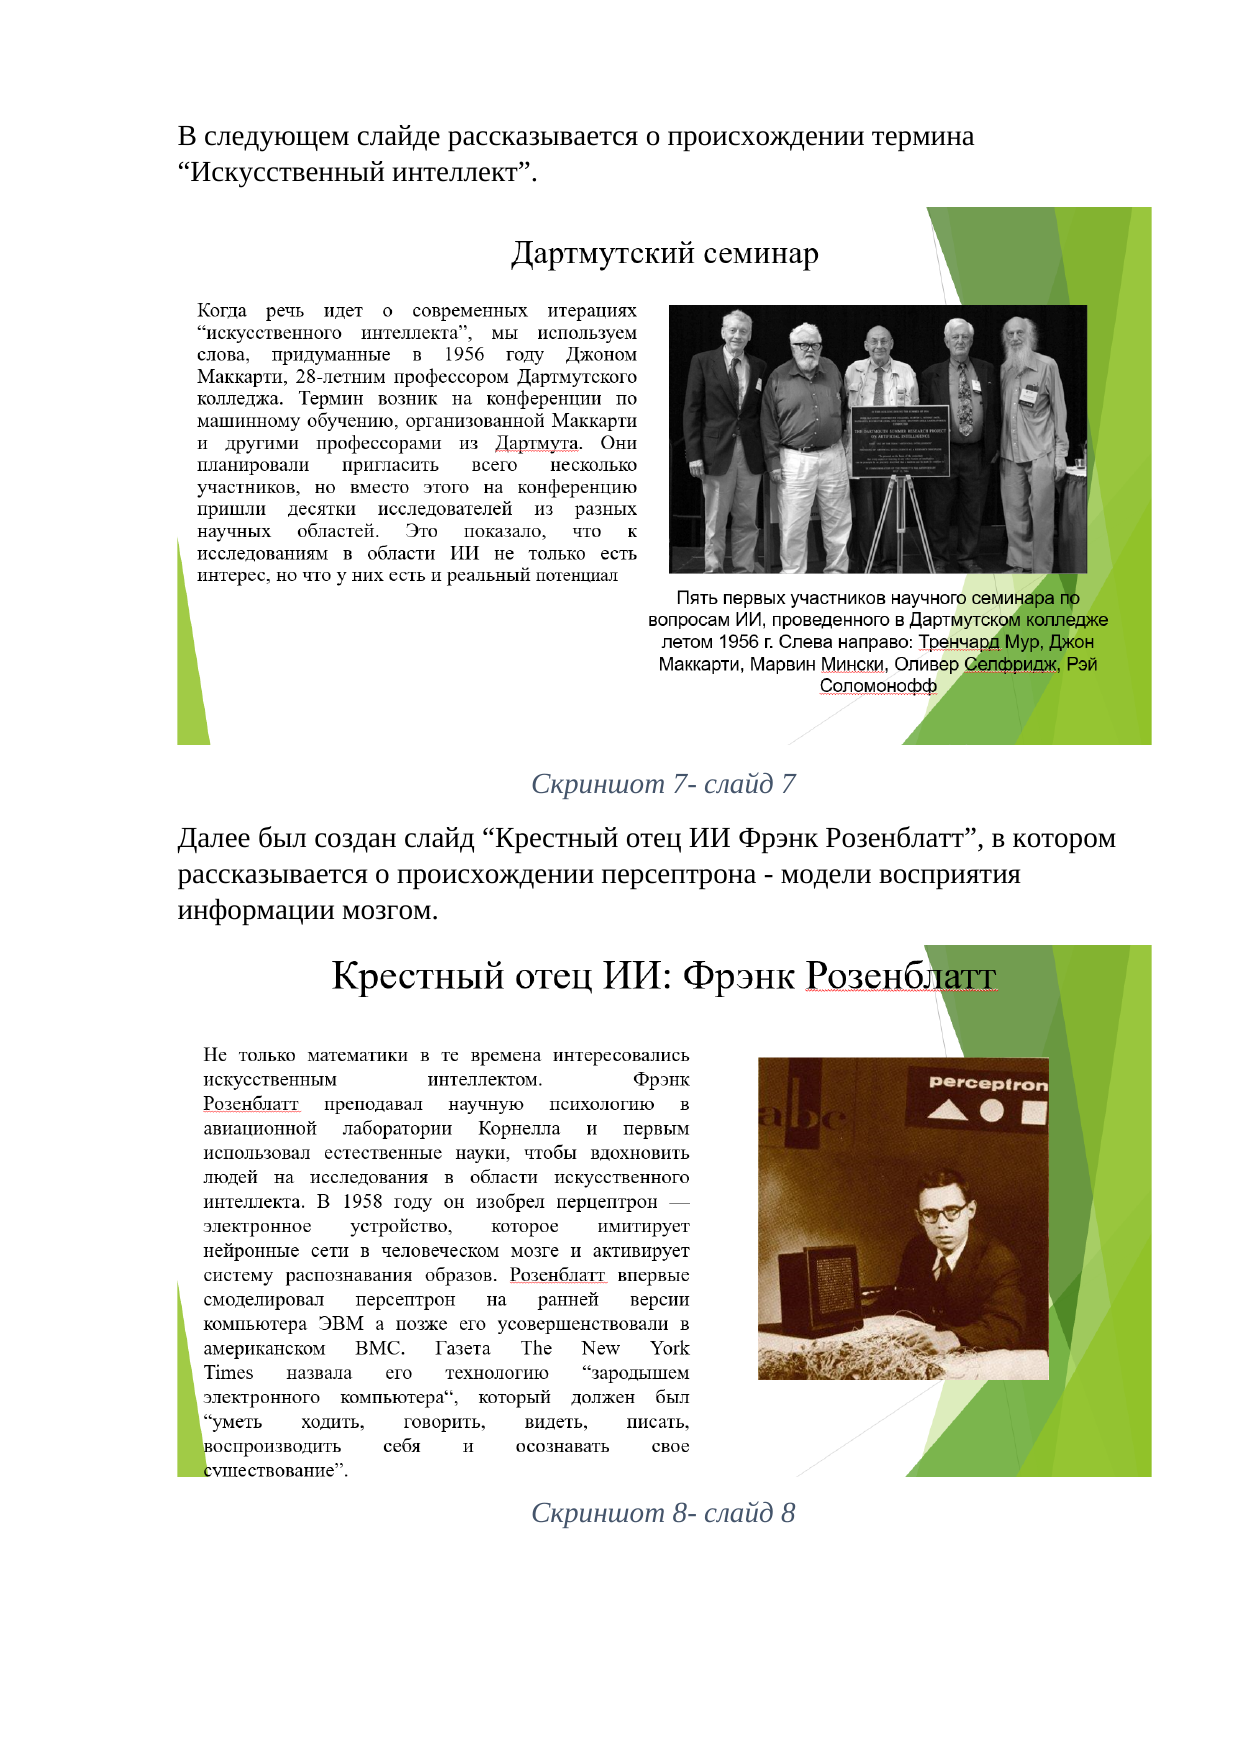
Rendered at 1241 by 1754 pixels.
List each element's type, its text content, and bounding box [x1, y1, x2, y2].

text Скриншот 8- слайд 8 [177, 1496, 1152, 1529]
text Далее был создан слайд “Крестный отец ИИ Фрэнк Розенблатт”, в котором рассказывается о происхождении персептрона - модели восприятия информации мозгом. [177, 820, 1152, 926]
text В следующем слайде рассказывается о происхождении термина “Искусственный интеллект”. [177, 118, 1152, 188]
picture [177, 945, 1152, 1477]
picture [177, 207, 1152, 745]
text Скриншот 7- слайд 7 [177, 766, 1152, 799]
